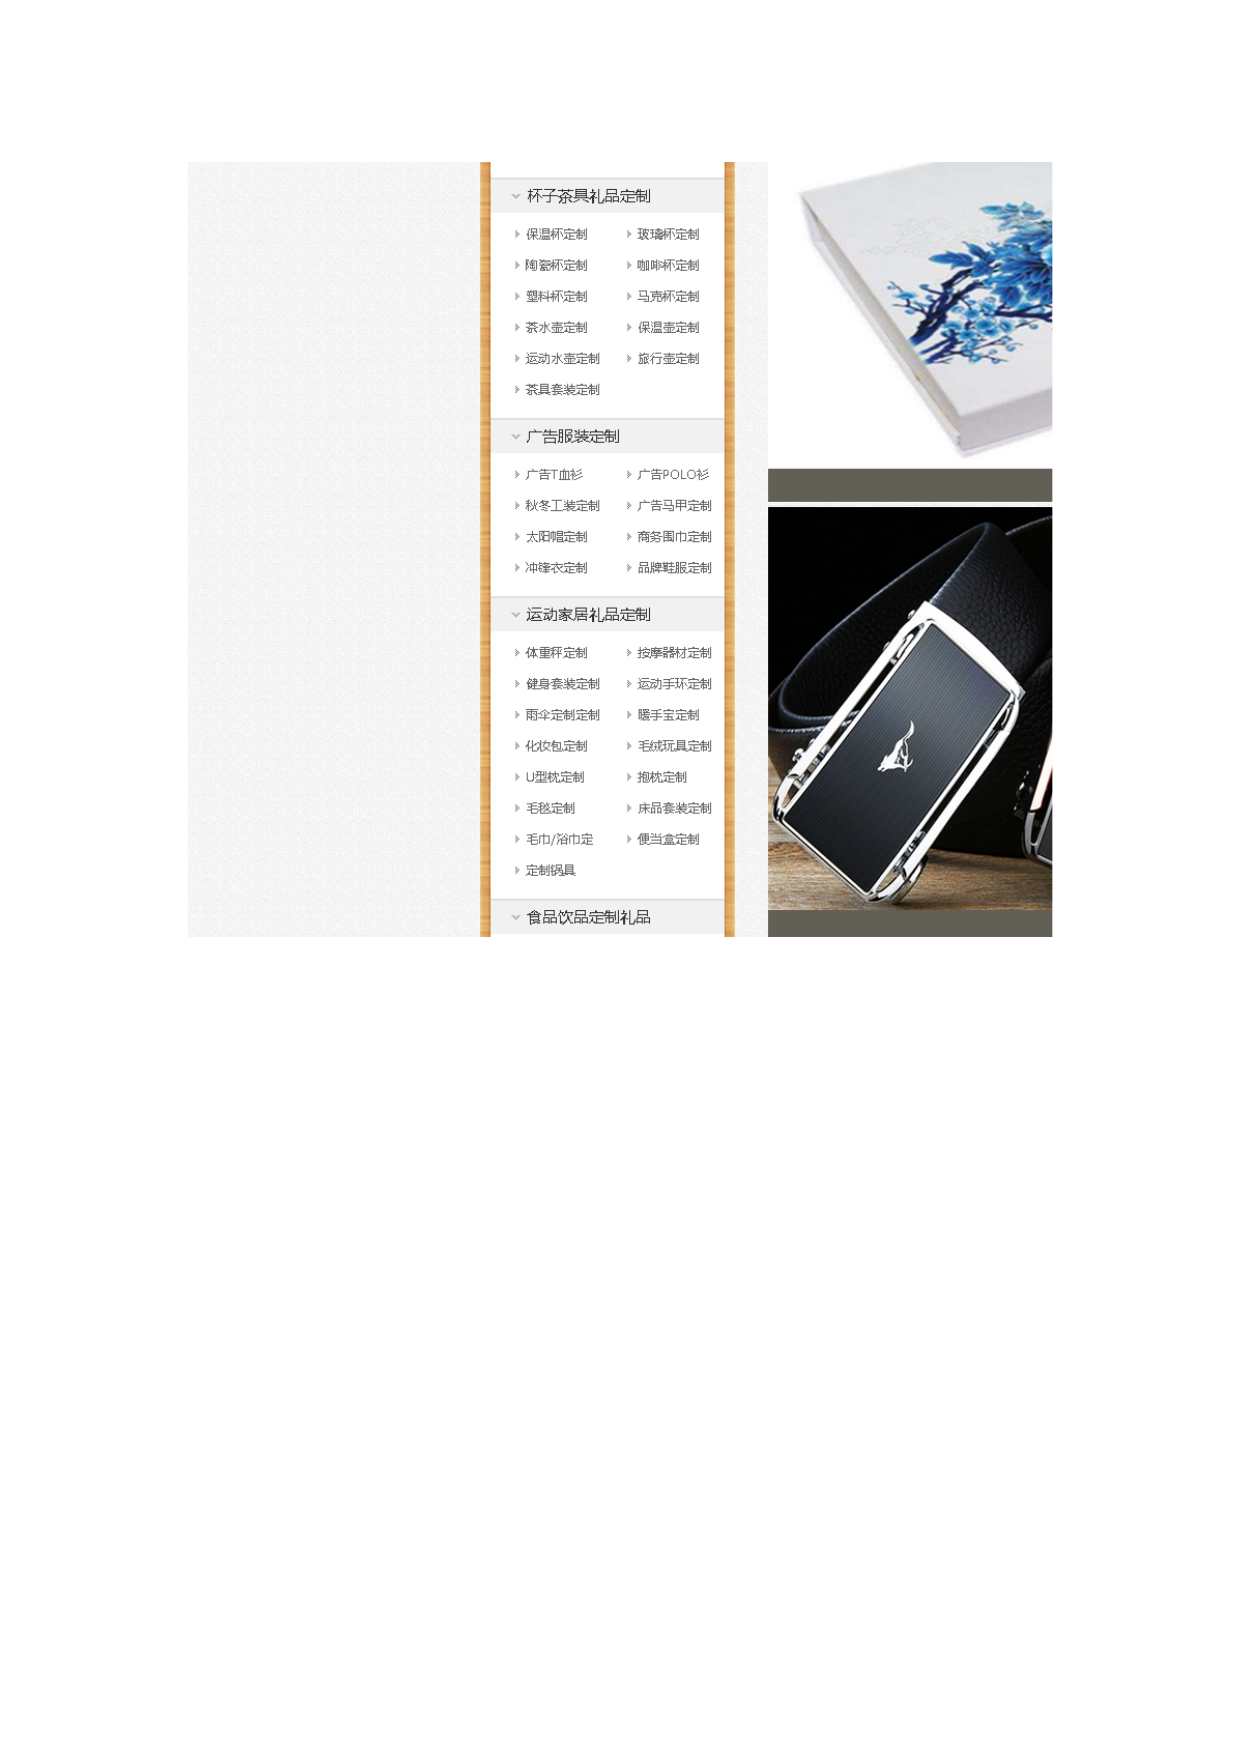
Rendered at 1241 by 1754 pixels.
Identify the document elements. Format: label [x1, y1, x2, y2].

picture [187, 162, 1053, 937]
